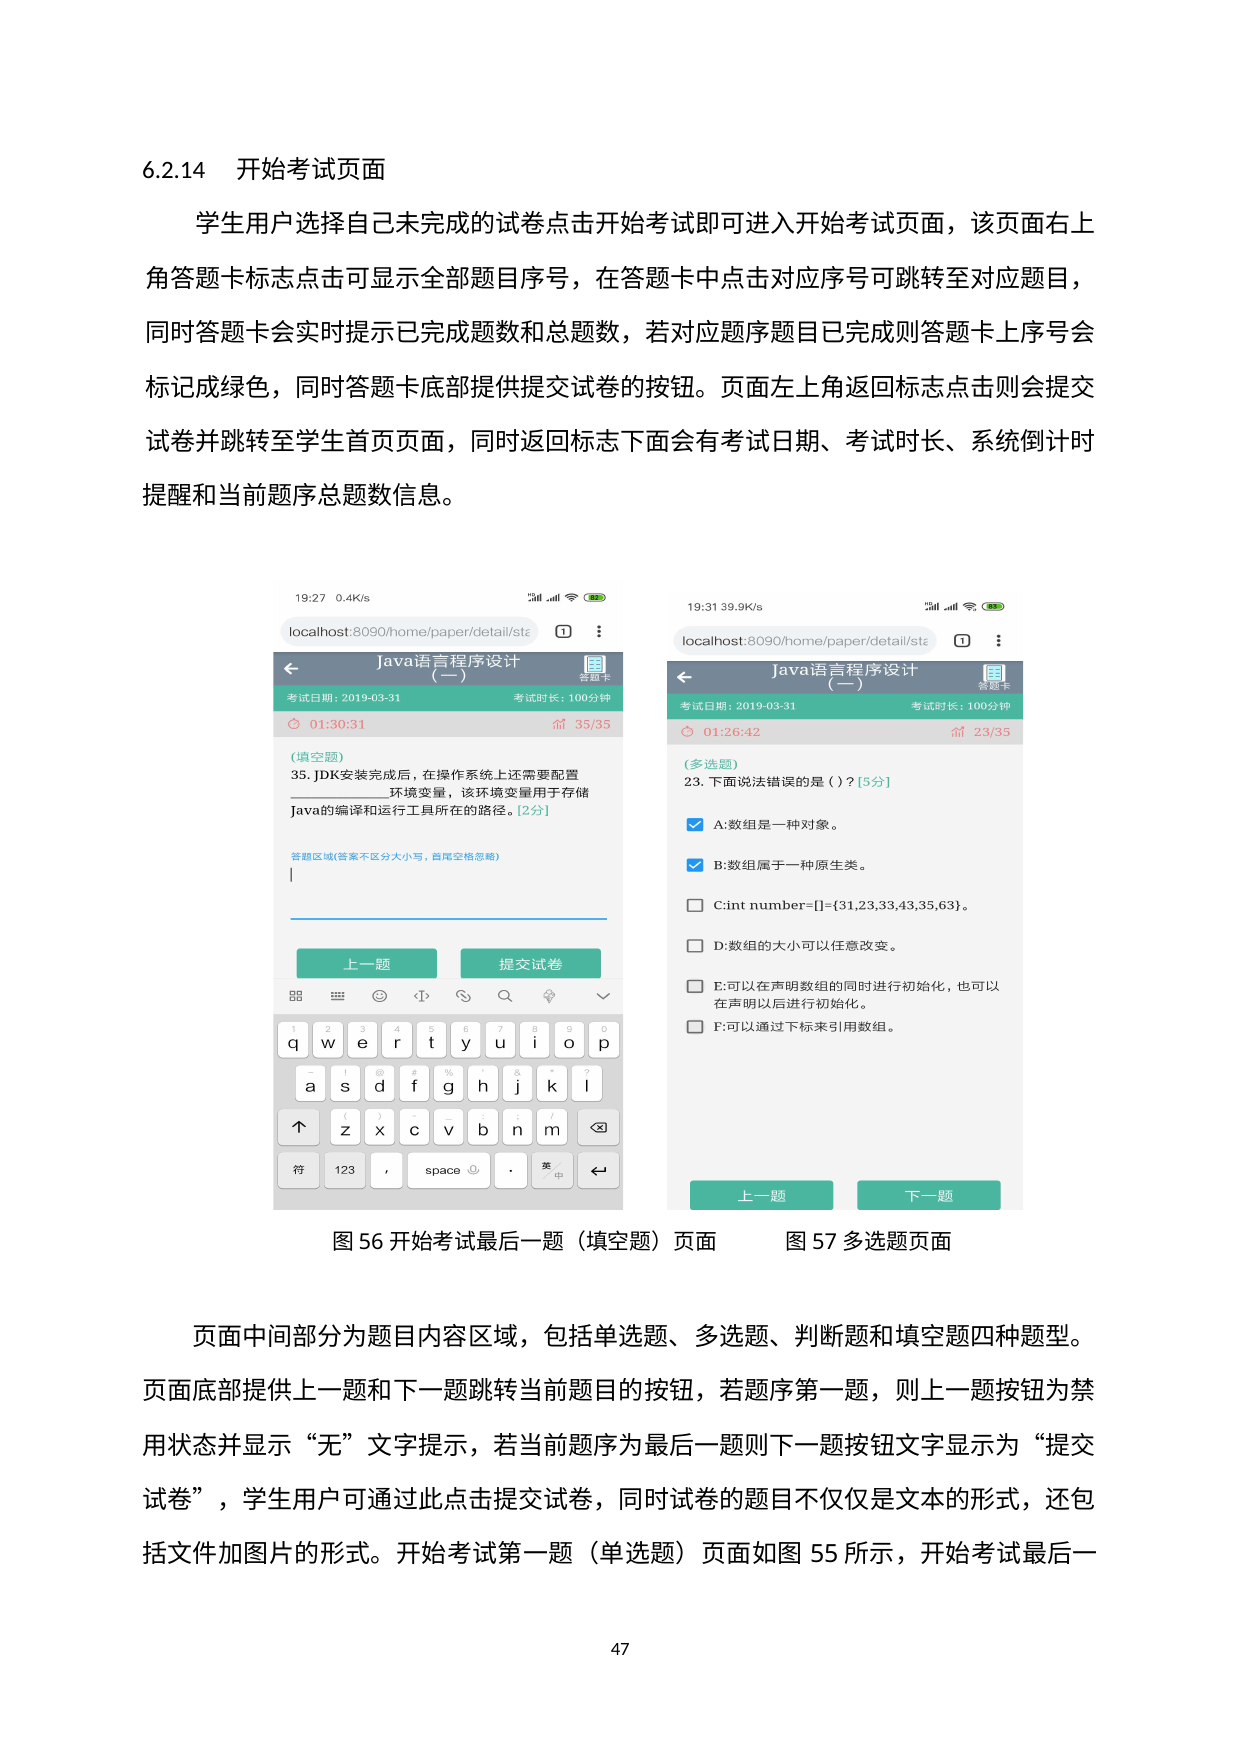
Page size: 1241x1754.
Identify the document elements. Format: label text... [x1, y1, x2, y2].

picture [273, 581, 624, 1210]
text 提醒和当前题序总题数信息。 [142, 476, 1098, 512]
text 开始考试页面 [142, 149, 1098, 186]
text 学生用户选择自己未完成的试卷点击开始考试即可进入开始考试页面，该页面右上角答题卡标志点击可显示全部题目序号，在答题卡中点击对应序号可跳转至对应题目，同时答题卡会实时提示已完成题数和总题数，若对应题序题目已完成则答题卡上序号会标记成绿色，同时答题卡底部提供提交试卷的按钮。页面左上角返回标志点击则会提交试卷并跳转至学生首页页面，同时返回标志下面会有考试日期、考试时长、系统倒计时 [142, 204, 1098, 458]
text 图56 开始考试最后一题（填空题）页面 图57 多选题页面 [142, 1224, 1098, 1256]
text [142, 1316, 1098, 1570]
picture [667, 592, 1024, 1210]
